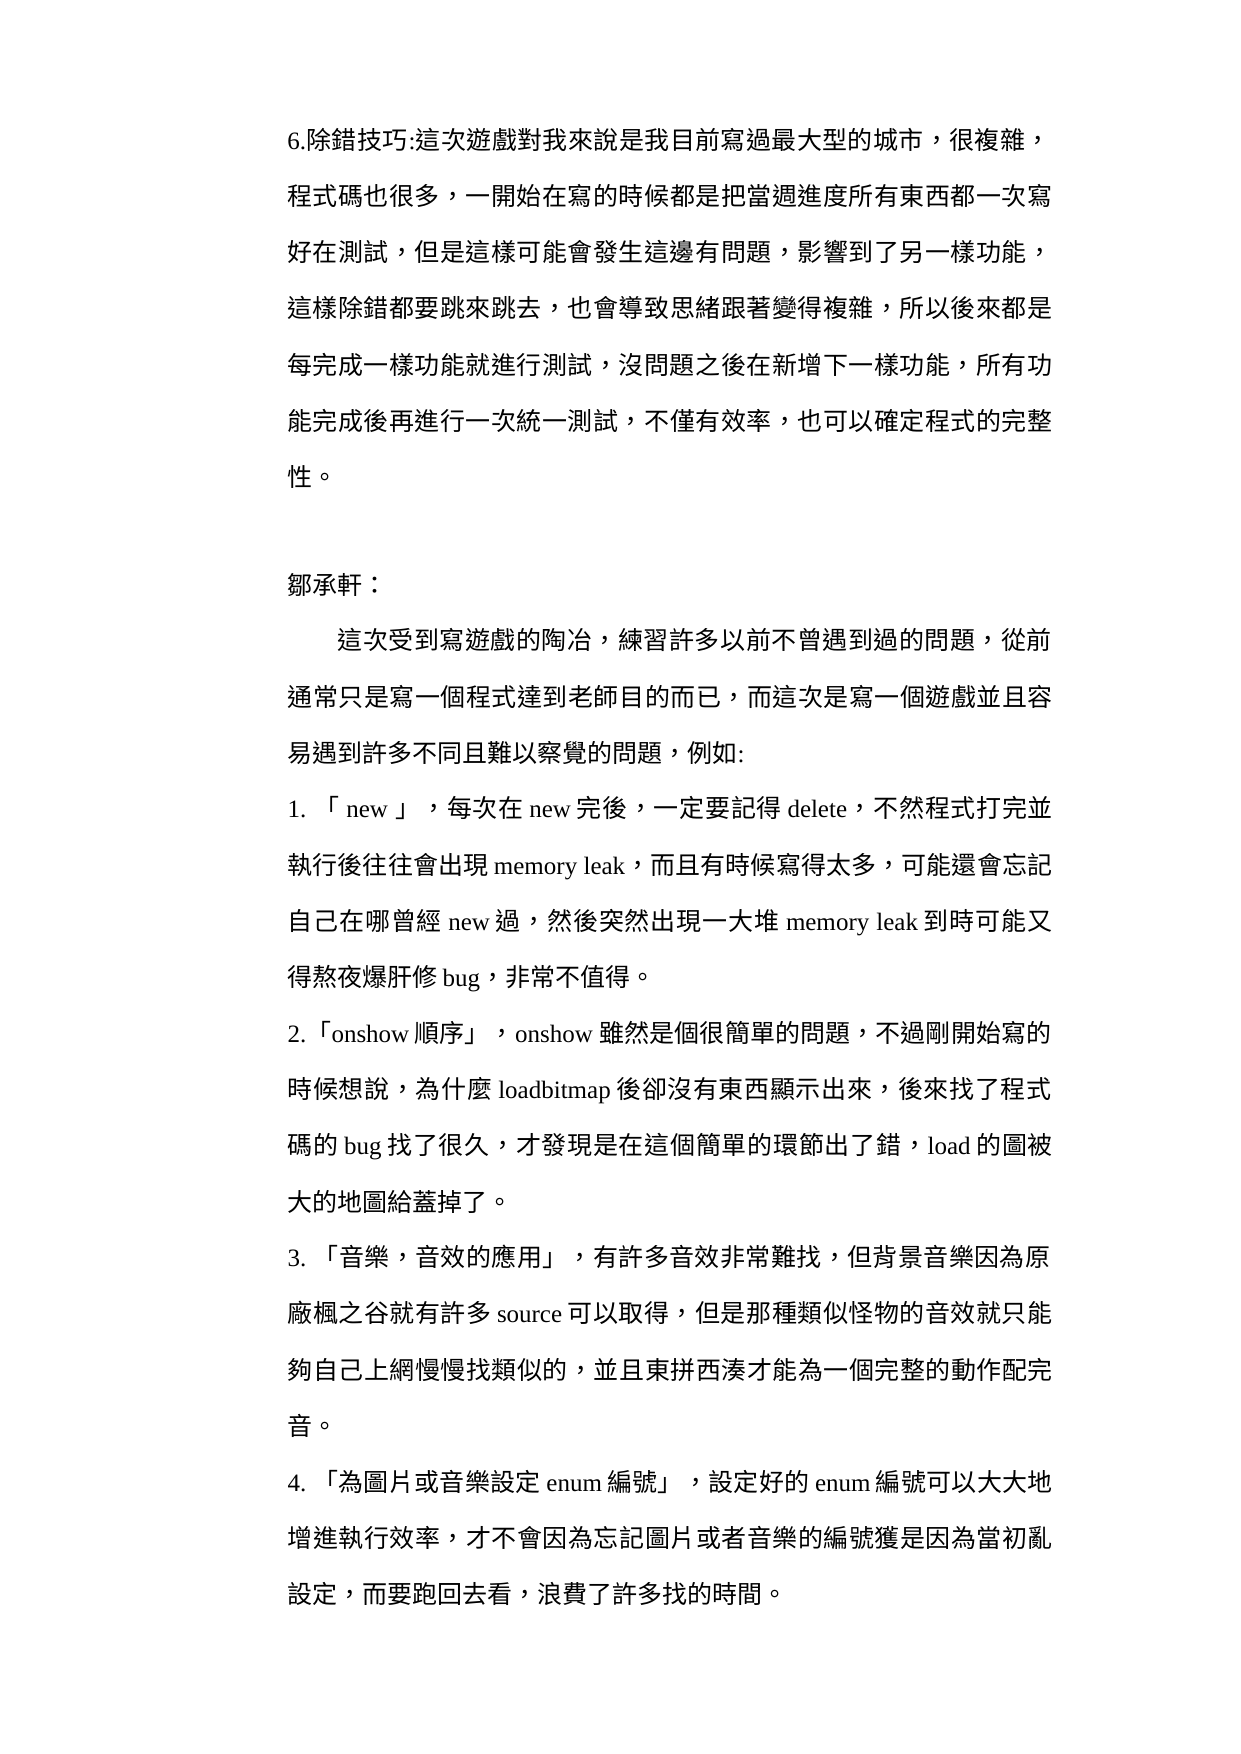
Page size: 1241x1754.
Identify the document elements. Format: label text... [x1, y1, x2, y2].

list 2.「onshow順序」，onshow 雖然是個很簡單的問題，不過剛開始寫的時候想說，為什麼loadbitmap後卻沒有東西顯示出來，後來找了程式碼的bug找了很久，才發現是在這個簡單的環節出了錯，load的圖被大的地圖給蓋掉了。 [287, 1013, 1053, 1219]
list 這次受到寫遊戲的陶冶，練習許多以前不曾遇到過的問題，從前通常只是寫一個程式達到老師目的而已，而這次是寫一個遊戲並且容易遇到許多不同且難以察覺的問題，例如: [287, 620, 1053, 770]
text 6.除錯技巧:這次遊戲對我來說是我目前寫過最大型的城市，很複雜，程式碼也很多，一開始在寫的時候都是把當週進度所有東西都一次寫好在測試，但是這樣可能會發生這邊有問題，影響到了另一樣功能，這樣除錯都要跳來跳去，也會導致思緒跟著變得複雜，所以後來都是每完成一樣功能就進行測試，沒問題之後在新增下一樣功能，所有功能完成後再進行一次統一測試，不僅有效率，也可以確定程式的完整性。 [287, 119, 1053, 494]
text 4. 「為圖片或音樂設定enum編號」，設定好的enum編號可以大大地增進執行效率，才不會因為忘記圖片或者音樂的編號獲是因為當初亂設定，而要跑回去看，浪費了許多找的時間。 [287, 1461, 1053, 1611]
list 鄒承軒： [287, 564, 1053, 602]
list 3. 「音樂，音效的應用」，有許多音效非常難找，但背景音樂因為原廠楓之谷就有許多source可以取得，但是那種類似怪物的音效就只能夠自己上網慢慢找類似的，並且東拼西湊才能為一個完整的動作配完音。 [287, 1237, 1053, 1443]
list 1. 「 new 」，每次在new完後，一定要記得delete，不然程式打完並執行後往往會出現memory leak，而且有時候寫得太多，可能還會忘記自己在哪曾經new過，然後突然出現一大堆memory leak到時可能又得熬夜爆肝修bug，非常不值得。 [287, 788, 1053, 994]
